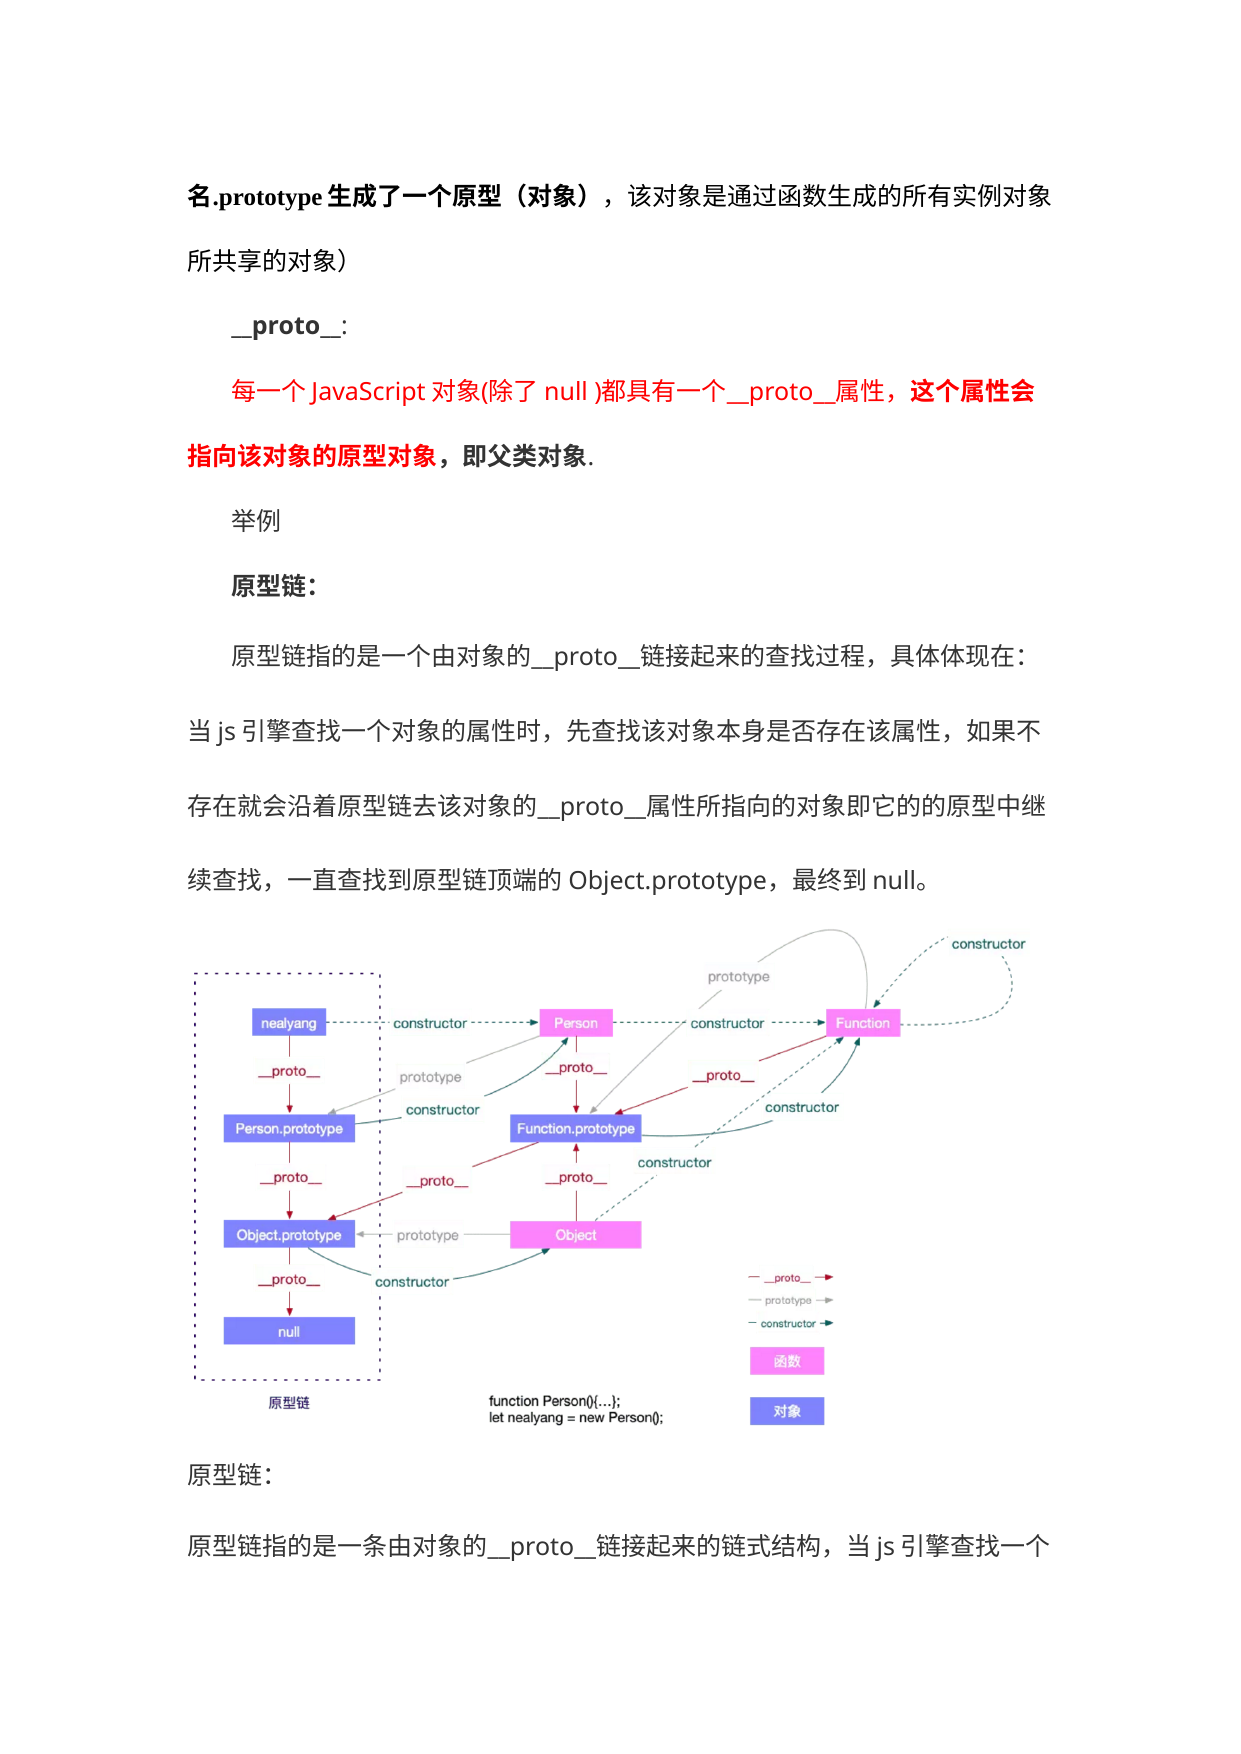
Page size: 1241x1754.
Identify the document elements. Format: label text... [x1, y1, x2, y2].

text 原型链指的是一个由对象的__proto__链接起来的查找过程，具体体现在：当js引擎查找一个对象的属性时，先查找该对象本身是否存在该属性，如果不存在就会沿着原型链去该对象的__proto__属性所指向的对象即它的的原型中继续查找，一直查找到原型链顶端的 Object.prototype，最终到null。 [187, 622, 1053, 911]
picture [187, 919, 1053, 1434]
text 原型链： [187, 552, 1053, 617]
text 举例 [187, 487, 1053, 552]
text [187, 162, 1053, 292]
text 每一个JavaScript对象(除了 null )都具有一个__proto__属性，这个属性会指向该对象的原型对象，即父类对象. [187, 357, 1053, 487]
text 原型链： [187, 1441, 1053, 1506]
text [187, 1512, 1053, 1577]
text __proto__: [187, 292, 1053, 357]
